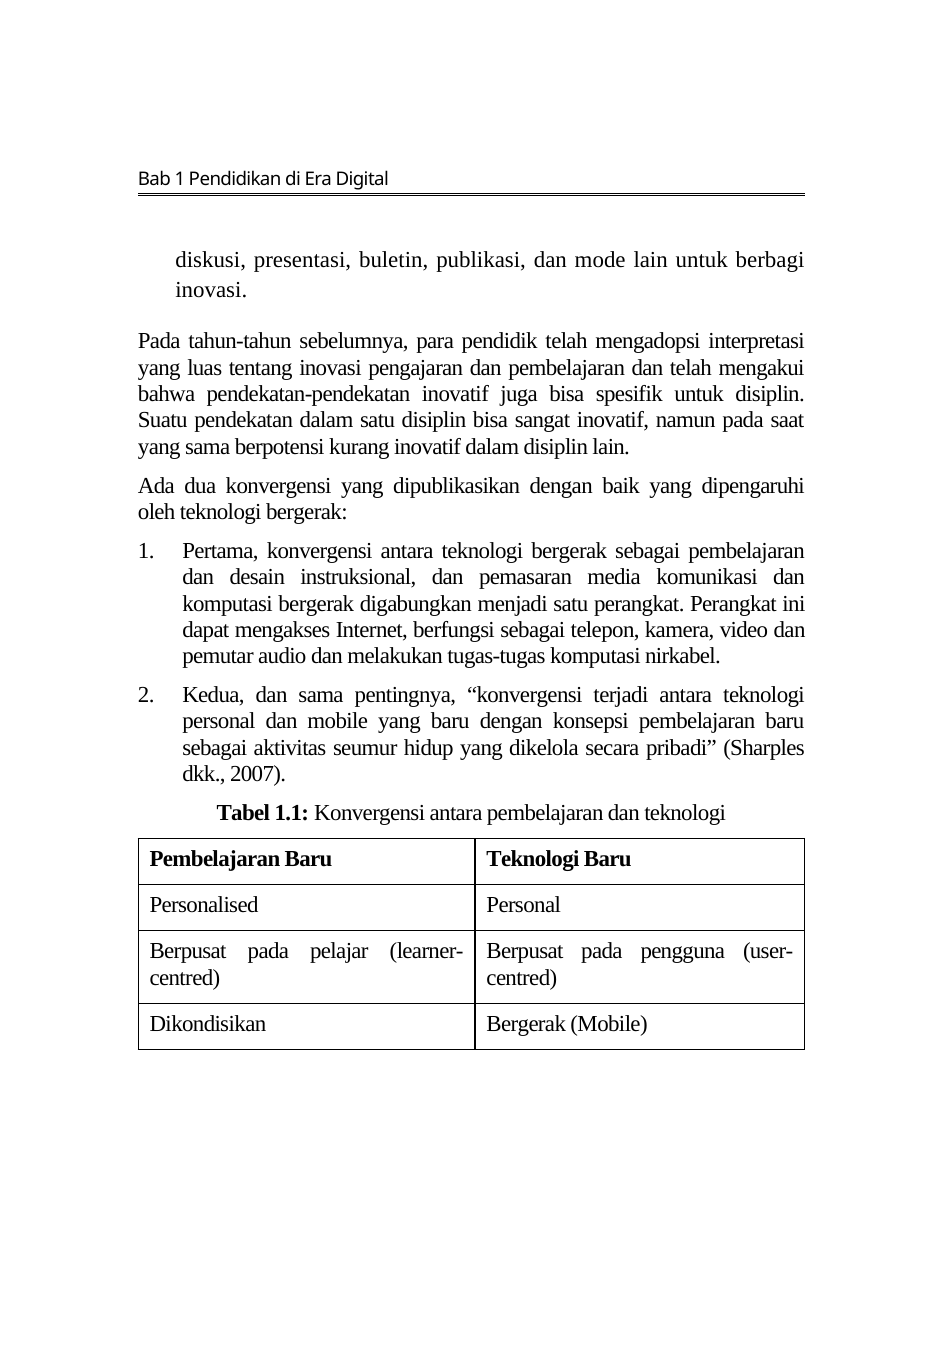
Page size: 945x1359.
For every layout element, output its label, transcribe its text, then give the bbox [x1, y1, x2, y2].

list Kedua, dan sama pentingnya, “konvergensi terjadi antara teknologi personal dan mobile yang baru dengan konsepsi pembelajaran baru sebagai aktivitas seumur hidup yang dikelola secara pribadi” (Sharples dkk., 2007). [138, 681, 805, 787]
table_cell Personalised [139, 885, 474, 930]
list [138, 246, 805, 303]
table_cell Berpusat pada pelajar (learner-centred) [139, 931, 474, 1003]
table_cell Bergerak (Mobile) [476, 1004, 804, 1049]
table_cell Personal [476, 885, 804, 930]
table_cell Berpusat pada pengguna (user-centred) [476, 931, 804, 1003]
table_header Pembelajaran Baru [139, 839, 474, 884]
text Pada tahun-tahun sebelumnya, para pendidik telah mengadopsi interpretasi yang luas tentang inovasi pengajaran dan pembelajaran dan telah mengakui bahwa pendekatan-pendekatan inovatif juga bisa spesifik untuk disiplin. Suatu pendekatan dalam satu disiplin bisa sangat inovatif, namun pada saat yang sama berpotensi kurang inovatif dalam disiplin lain. [138, 327, 805, 459]
table_cell Dikondisikan [139, 1004, 474, 1049]
text Tabel 1.1: Konvergensi antara pembelajaran dan teknologi [138, 799, 805, 825]
text Ada dua konvergensi yang dipublikasikan dengan baik yang dipengaruhi oleh teknologi bergerak: [138, 472, 805, 524]
table_header Teknologi Baru [476, 839, 804, 884]
list Pertama, konvergensi antara teknologi bergerak sebagai pembelajaran dan desain instruksional, dan pemasaran media komunikasi dan komputasi bergerak digabungkan menjadi satu perangkat. Perangkat ini dapat mengakses Internet, berfungsi sebagai telepon, kamera, video dan pemutar audio dan melakukan tugas-tugas komputasi nirkabel. [138, 537, 805, 669]
